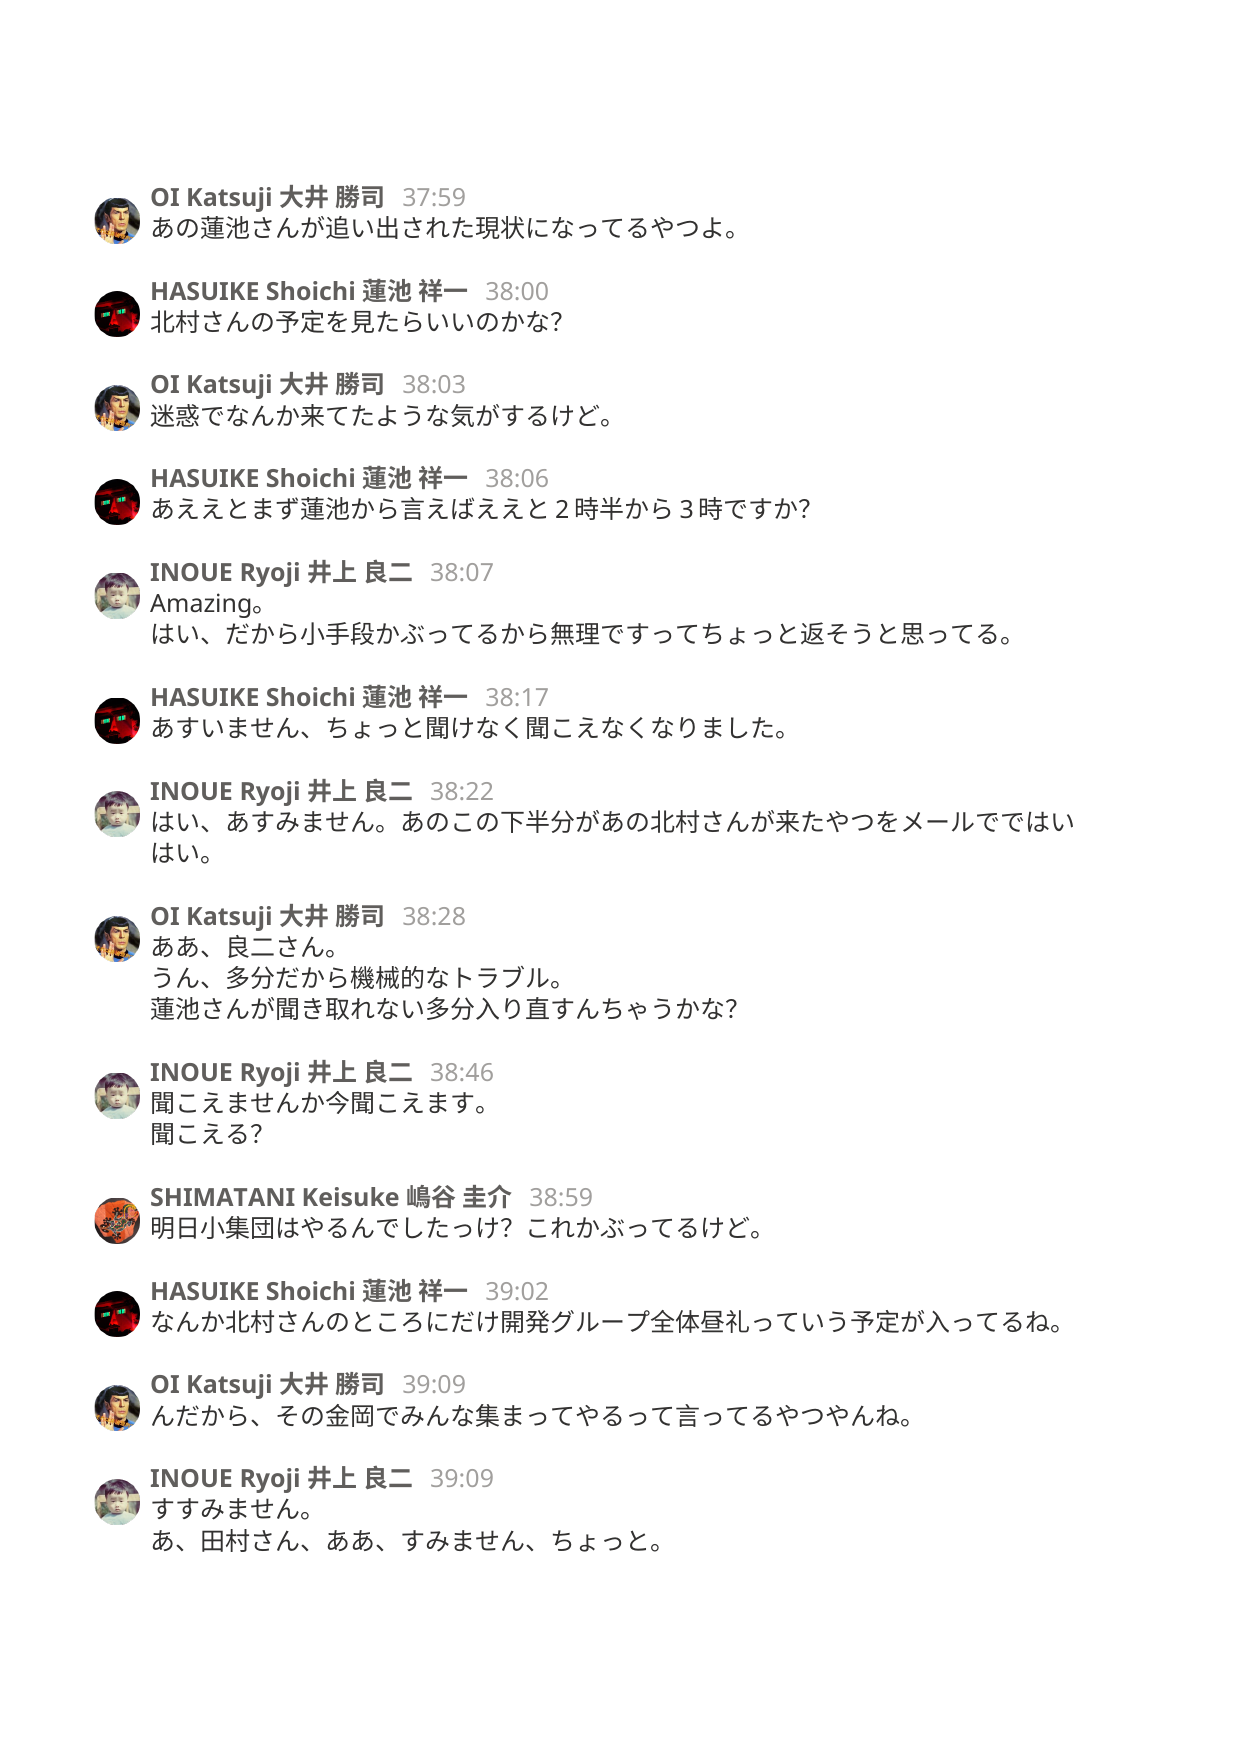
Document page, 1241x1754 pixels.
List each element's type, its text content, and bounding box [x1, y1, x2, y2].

text OI Katsuji 大井 勝司 39:09 んだから、その金岡でみんな集まってやるって言ってるやつやんね。 [150, 1337, 1090, 1431]
text INOUE Ryoji 井上 良二 38:22 はい、あすみません。あのこの下半分があの北村さんが来たやつをメールでではいはい。 [150, 744, 1090, 869]
picture [94, 791, 140, 837]
text OI Katsuji 大井 勝司 37:59 あの蓮池さんが追い出された現状になってるやつよ。 [150, 150, 1090, 244]
text INOUE Ryoji 井上 良二 38:46 聞こえませんか今聞こえます。 聞こえる？ [150, 1025, 1090, 1150]
picture [94, 1198, 140, 1244]
picture [94, 1073, 140, 1119]
picture [94, 1291, 140, 1337]
text OI Katsuji 大井 勝司 38:28 ああ、良二さん。 うん、多分だから機械的なトラブル。 蓮池さんが聞き取れない多分入り直すんちゃうかな？ [150, 869, 1090, 1025]
picture [94, 1385, 140, 1431]
text HASUIKE Shoichi 蓮池 祥一 38:17 あすいません、ちょっと聞けなく聞こえなくなりました。 [150, 650, 1090, 744]
picture [94, 291, 140, 337]
text OI Katsuji 大井 勝司 38:03 迷惑でなんか来てたような気がするけど。 [150, 337, 1090, 431]
picture [94, 573, 140, 619]
picture [94, 479, 140, 525]
text HASUIKE Shoichi 蓮池 祥一 38:06 あええとまず蓮池から言えばええと2時半から3時ですか？ [150, 431, 1090, 525]
text INOUE Ryoji 井上 良二 38:07 Amazing。 はい、だから小手段かぶってるから無理ですってちょっと返そうと思ってる。 [150, 525, 1090, 650]
text SHIMATANI Keisuke 嶋谷 圭介 38:59 明日小集団はやるんでしたっけ？これかぶってるけど。 [150, 1150, 1090, 1244]
picture [94, 1479, 140, 1525]
picture [94, 916, 140, 962]
text HASUIKE Shoichi 蓮池 祥一 39:02 なんか北村さんのところにだけ開発グループ全体昼礼っていう予定が入ってるね。 [150, 1244, 1090, 1337]
picture [94, 385, 140, 431]
text HASUIKE Shoichi 蓮池 祥一 38:00 北村さんの予定を見たらいいのかな？ [150, 244, 1090, 337]
picture [94, 698, 140, 744]
text INOUE Ryoji 井上 良二 39:09 すすみません。 あ、田村さん、ああ、すみません、ちょっと。 [150, 1431, 1090, 1556]
picture [94, 198, 140, 244]
